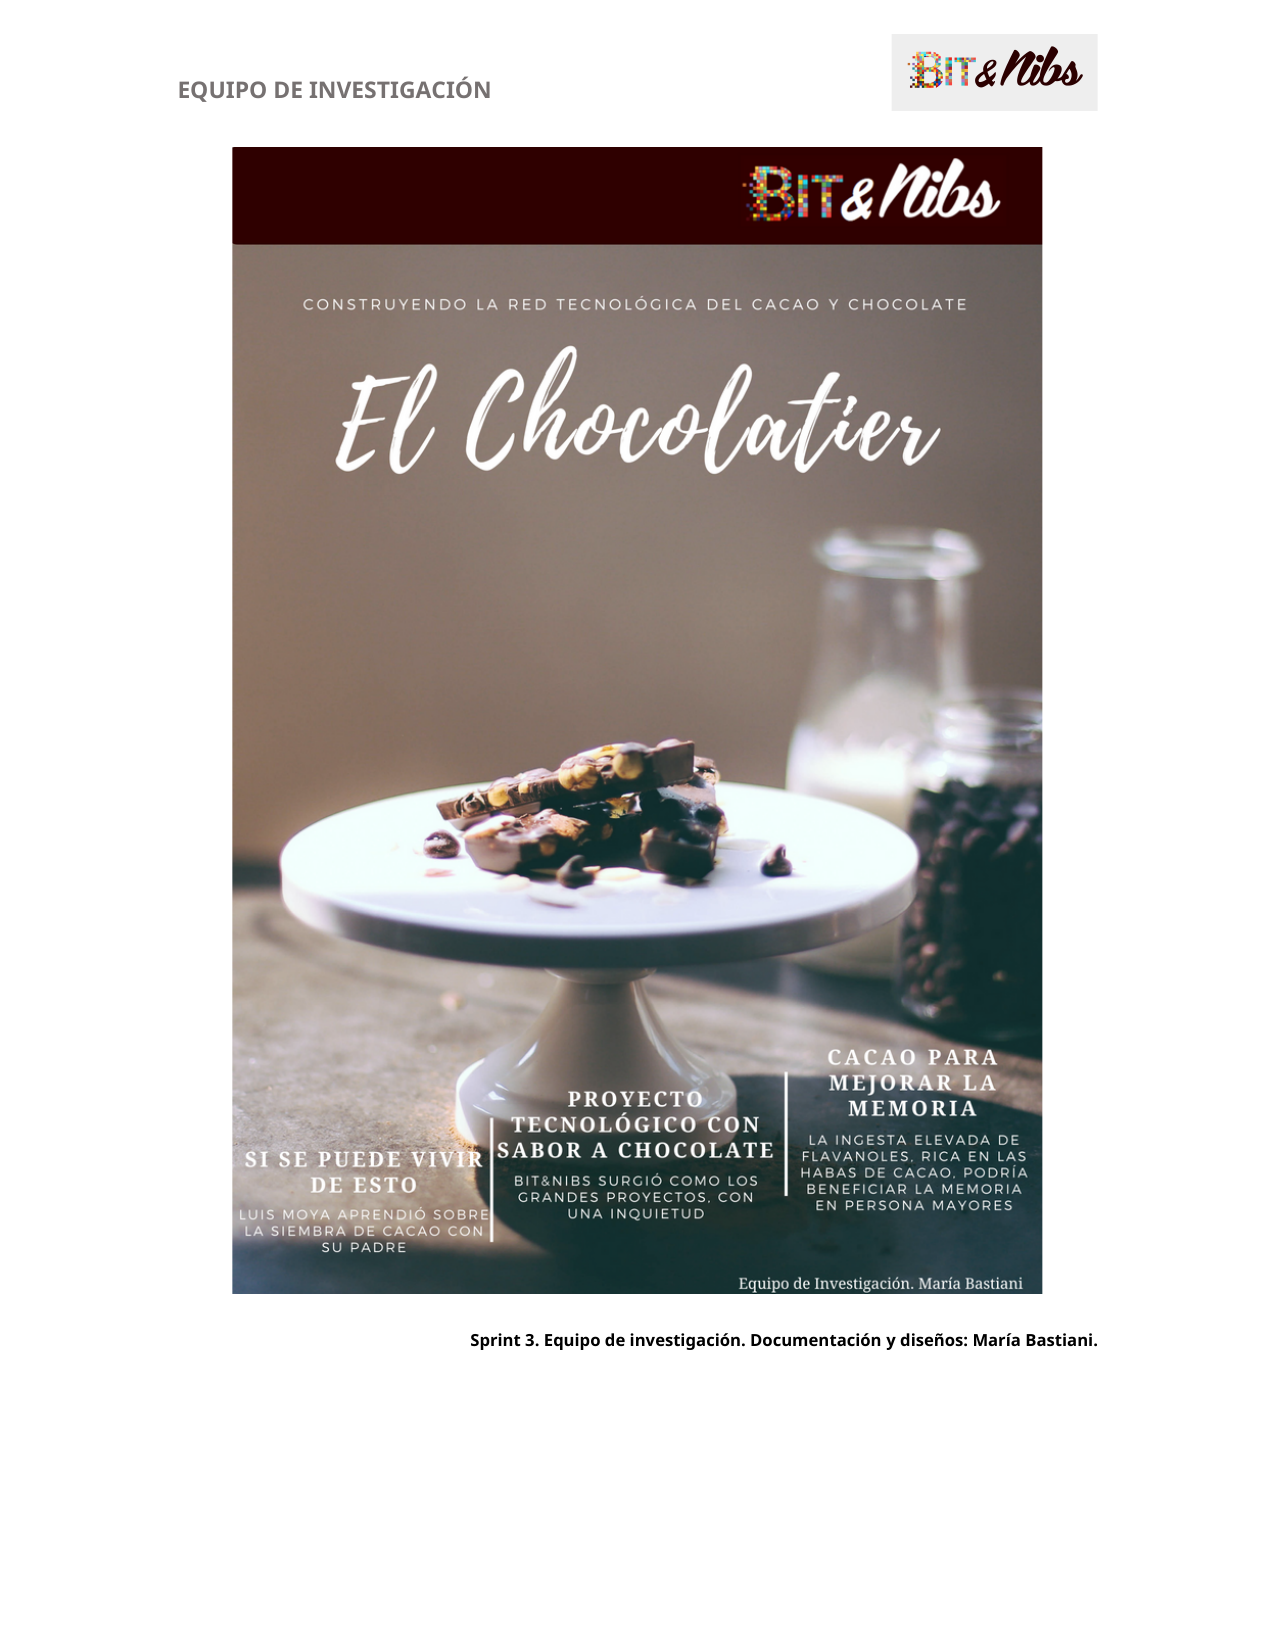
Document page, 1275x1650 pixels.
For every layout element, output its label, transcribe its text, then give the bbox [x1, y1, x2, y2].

picture [891, 34, 1098, 111]
text Sprint 3. Equipo de investigación. Documentación y diseños: María Bastiani. [177, 1328, 1098, 1351]
picture [232, 147, 1043, 1294]
